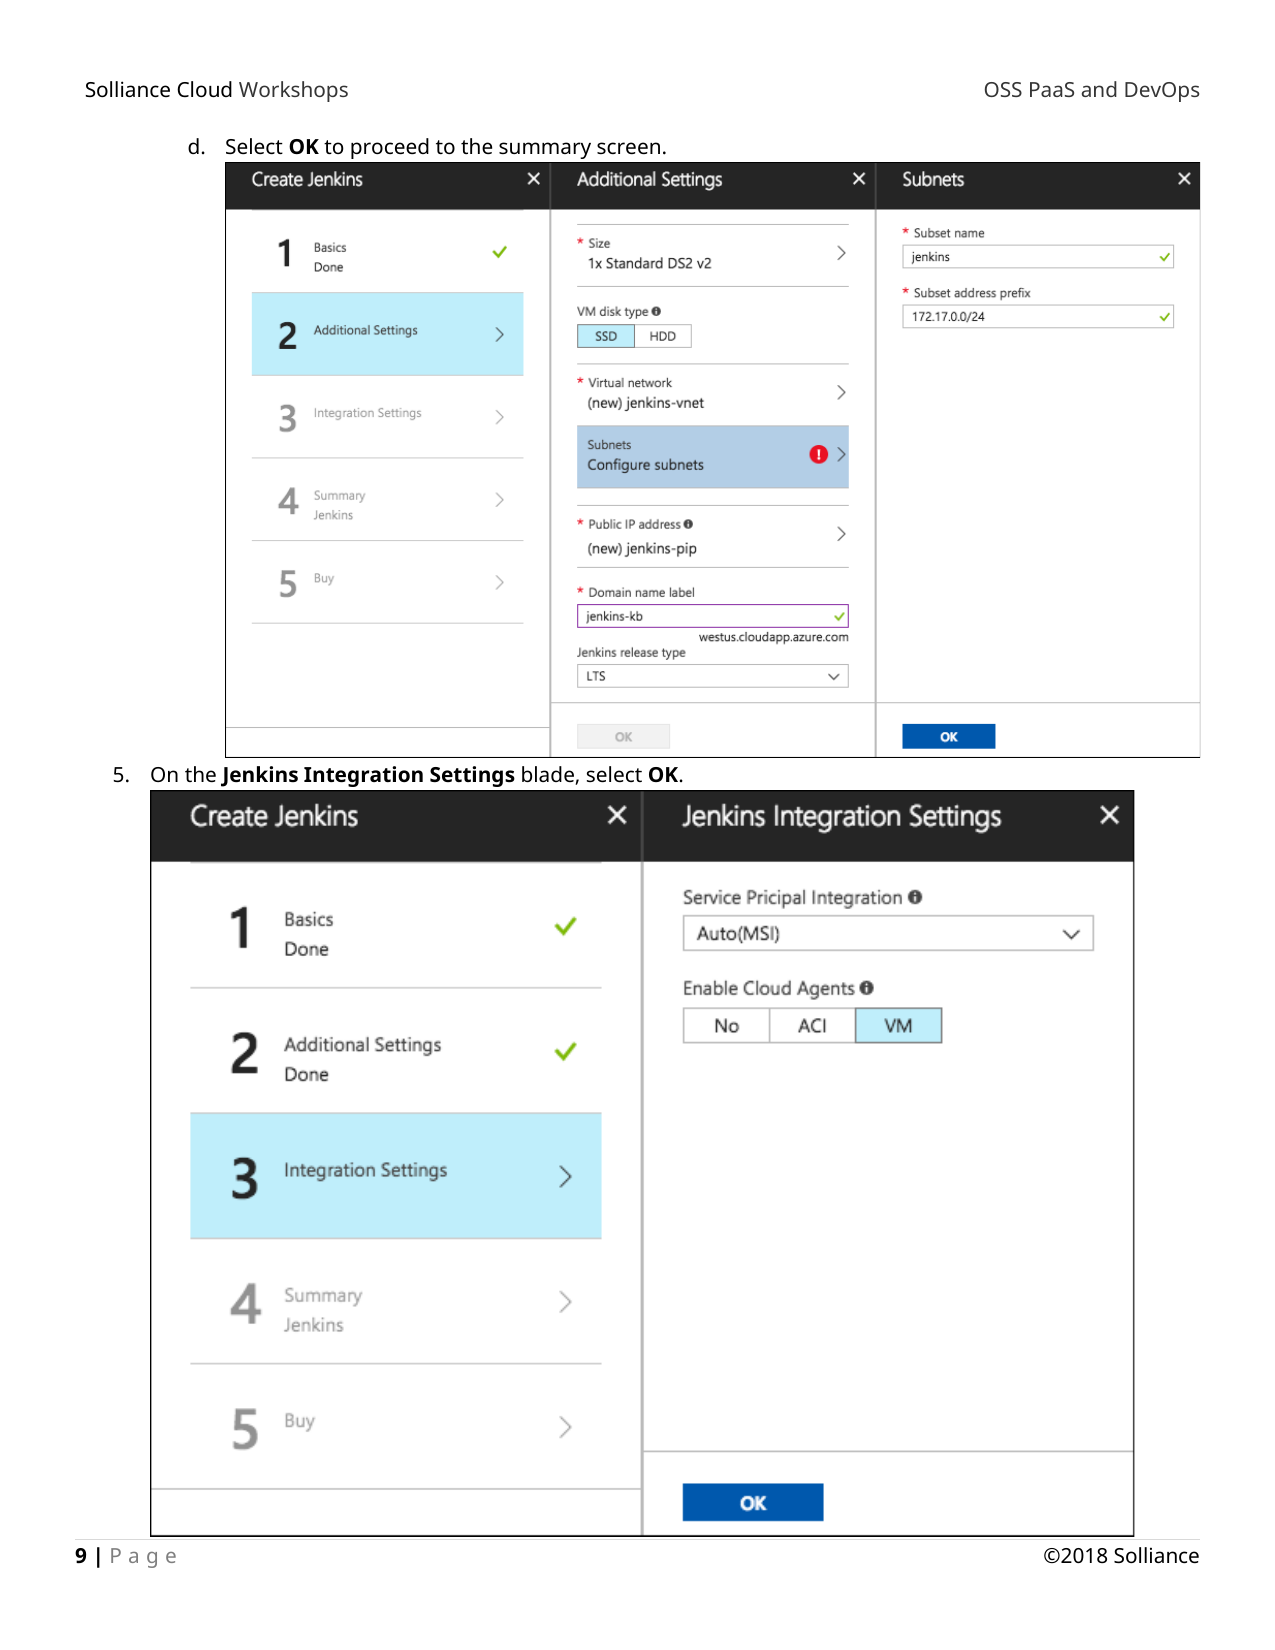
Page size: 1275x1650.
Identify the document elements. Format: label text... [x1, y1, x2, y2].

picture [150, 790, 1135, 1537]
picture [225, 162, 1200, 758]
